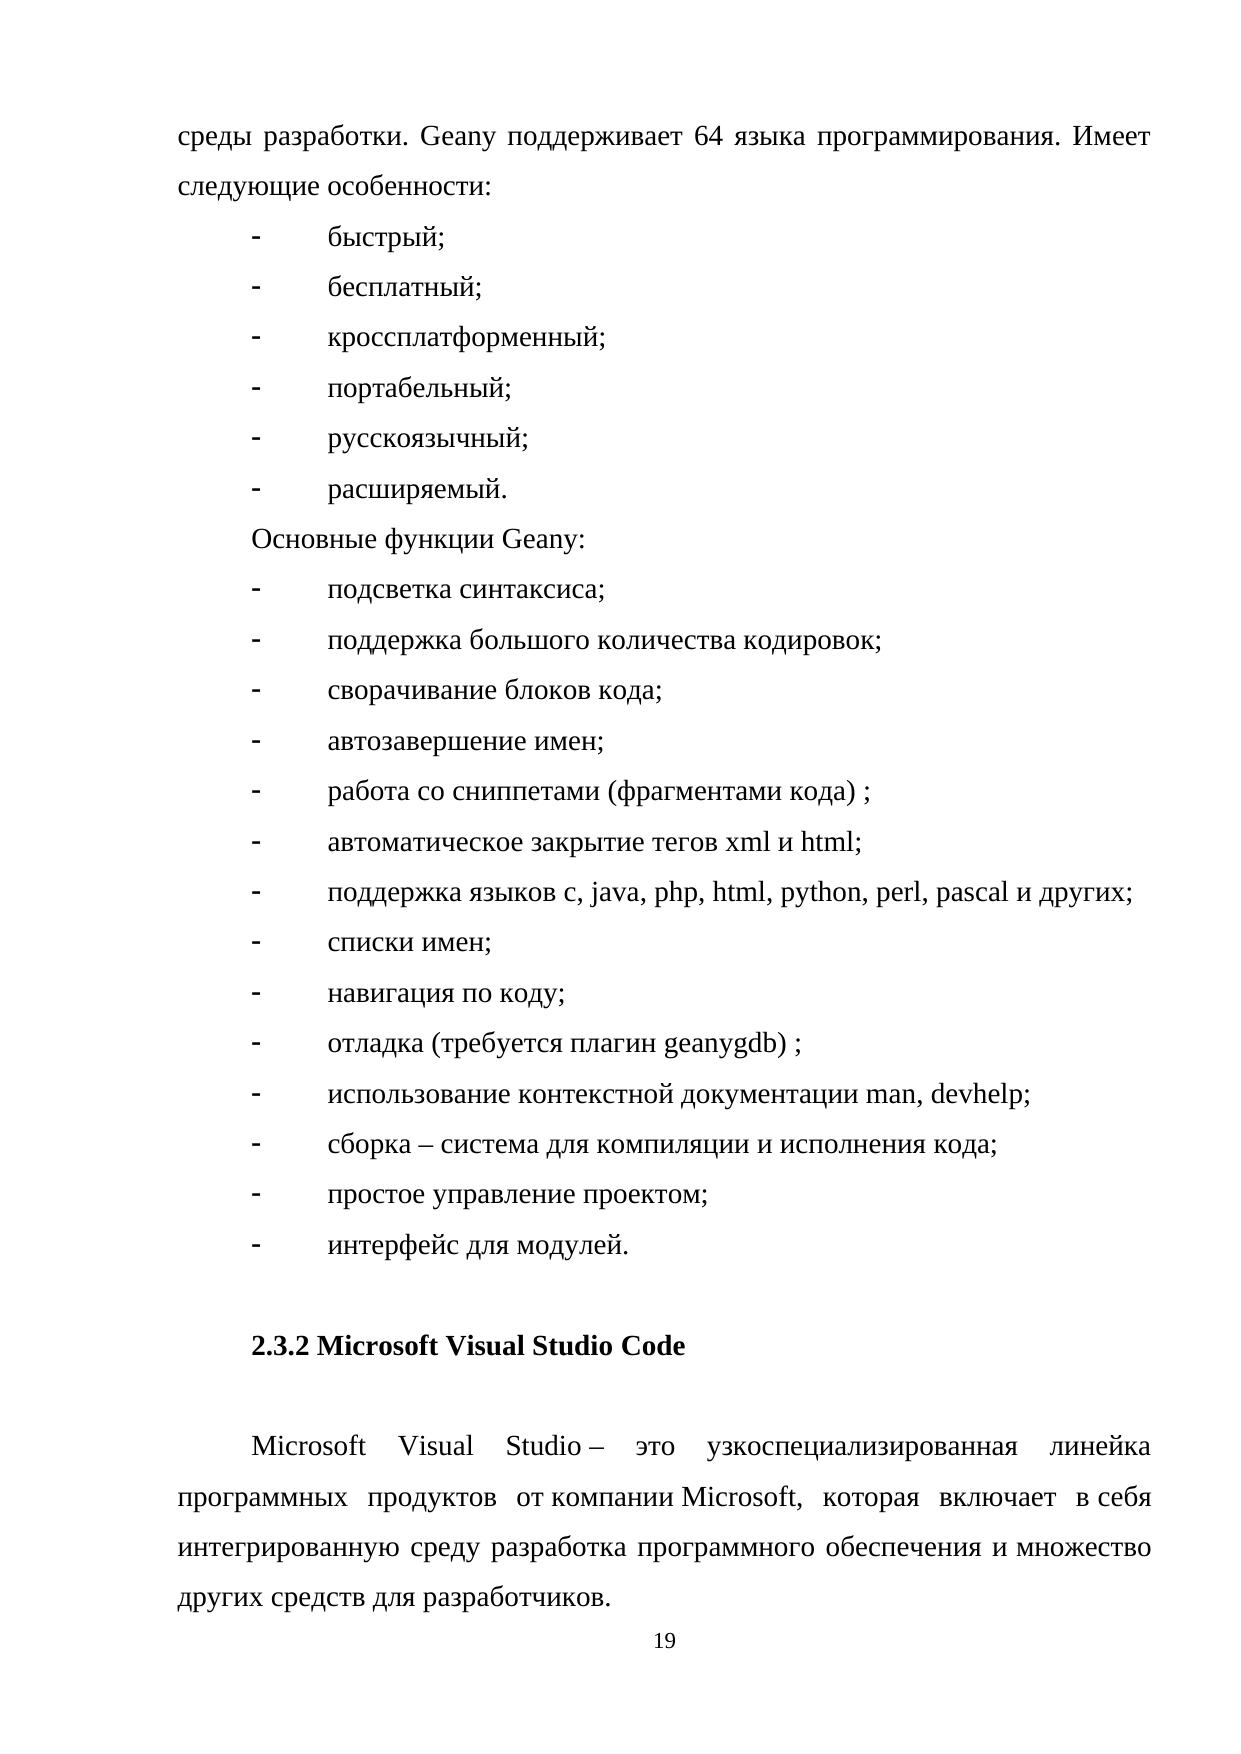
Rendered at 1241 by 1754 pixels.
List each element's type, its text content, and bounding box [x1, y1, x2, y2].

list сборка – система для компиляции и исполнения кода; [177, 1126, 1152, 1160]
list поддержка языков c, java, php, html, python, perl, pascal и других; [177, 874, 1152, 908]
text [177, 118, 1152, 202]
list русскоязычный; [177, 420, 1152, 454]
list работа со сниппетами (фрагментами кода) ; [177, 773, 1152, 807]
list кроссплатформенный; [177, 319, 1152, 353]
list портабельный; [177, 370, 1152, 404]
list подсветка синтаксиса; [177, 572, 1152, 605]
text Microsoft Visual Studio – это узкоспециализированная линейка программных продуктов от компании Microsoft, которая включает в себя интегрированную среду разработка программного обеспечения и множество других средств для разработчиков. [177, 1428, 1152, 1613]
list поддержка большого количества кодировок; [177, 622, 1152, 656]
list навигация по коду; [177, 975, 1152, 1008]
list сворачивание блоков кода; [177, 672, 1152, 706]
list отладка (требуется плагин geanygdb) ; [177, 1025, 1152, 1059]
list простое управление проектом; [177, 1177, 1152, 1210]
text Основные функции Geany: [177, 521, 1152, 555]
list автозавершение имен; [177, 723, 1152, 756]
list интерфейс для модулей. [177, 1227, 1152, 1261]
text 2.3.2 Microsoft Visual Studio Code [177, 1328, 1152, 1361]
list быстрый; [177, 219, 1152, 252]
list автоматическое закрытие тегов xml и html; [177, 824, 1152, 857]
list расширяемый. [177, 471, 1152, 504]
list списки имен; [177, 924, 1152, 958]
list использование контекстной документации man, devhelp; [177, 1076, 1152, 1109]
list бесплатный; [177, 269, 1152, 303]
